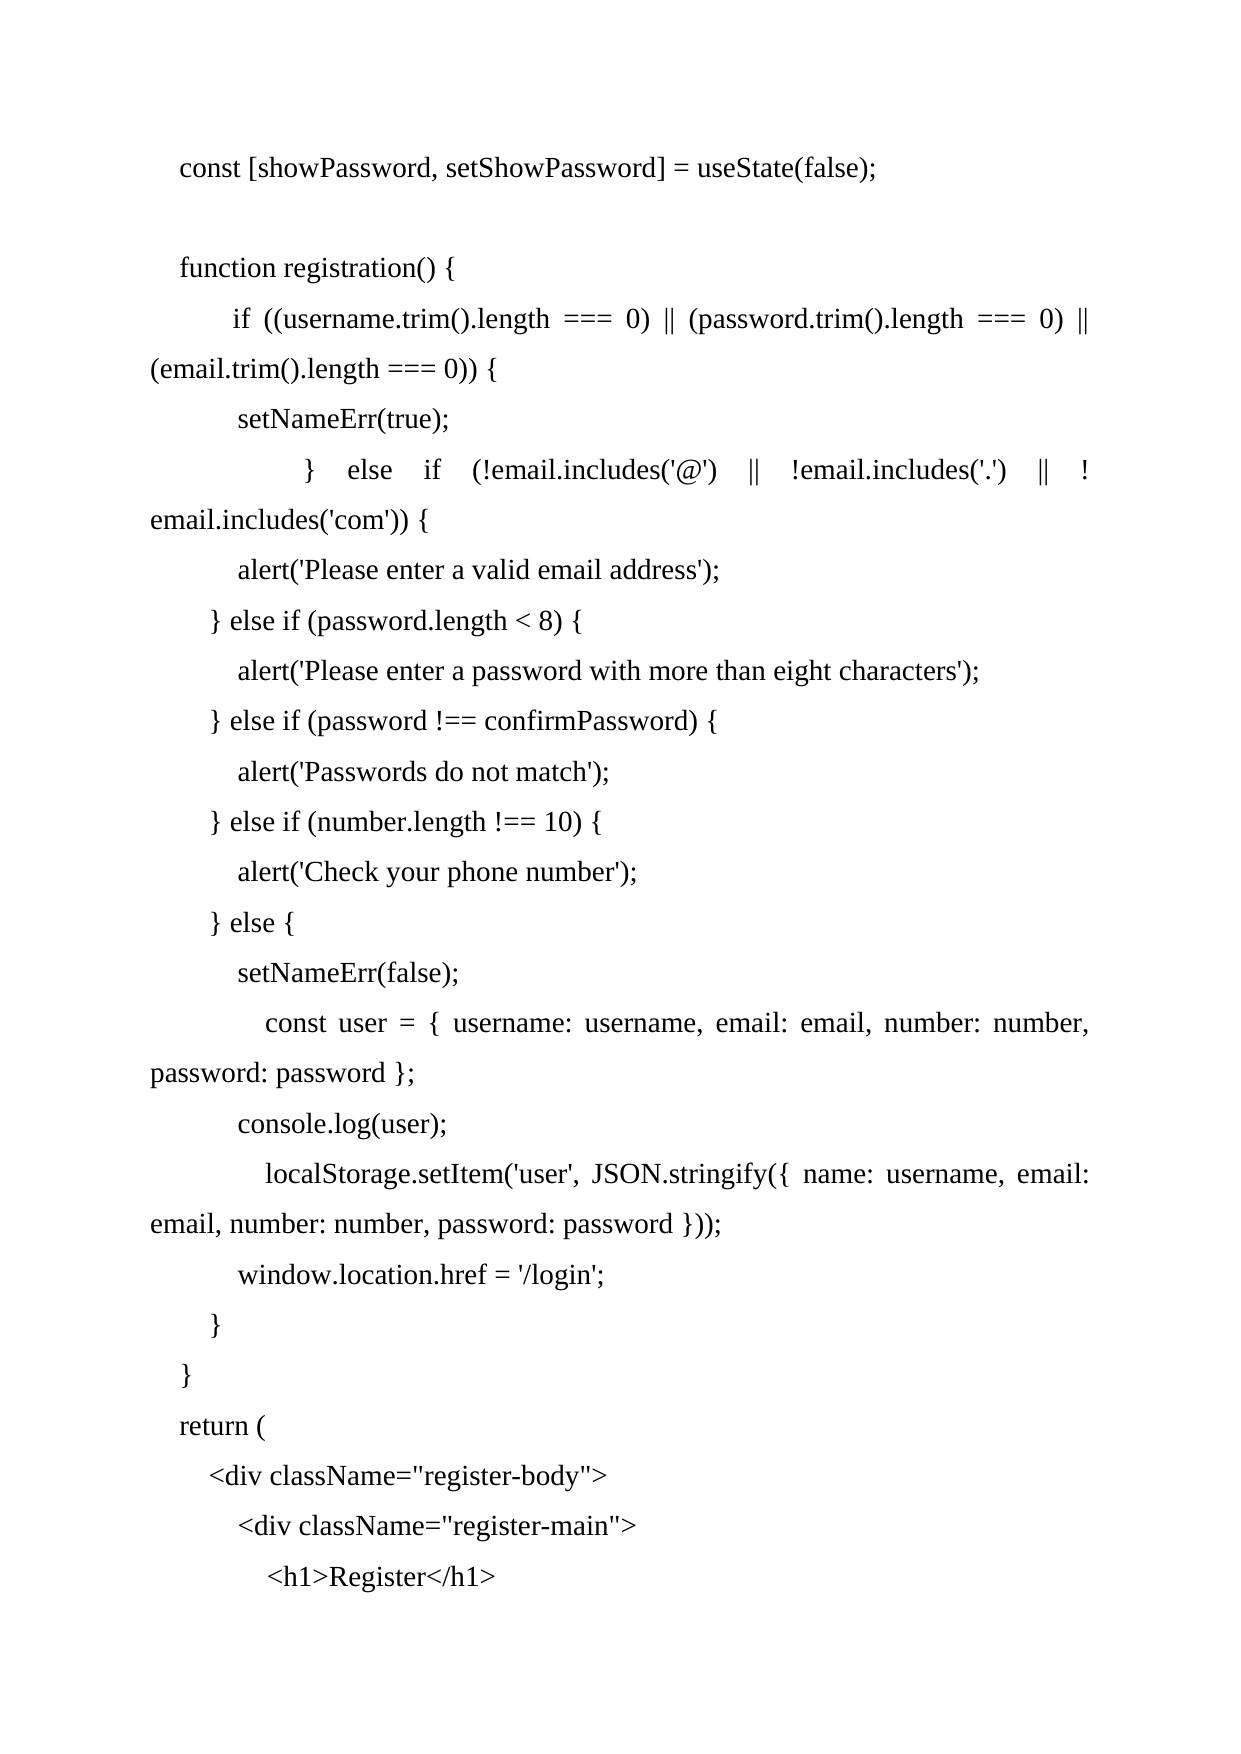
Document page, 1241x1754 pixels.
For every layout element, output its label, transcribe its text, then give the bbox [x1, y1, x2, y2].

text <h1>Register</h1> [150, 1559, 1090, 1592]
text setNameErr(true); [150, 402, 1090, 435]
text } else if (!email.includes('@') || !email.includes('.') || !email.includes('com')) { [150, 452, 1090, 536]
text <div className="register-main"> [150, 1508, 1090, 1542]
text alert('Please enter a password with more than eight characters'); [150, 653, 1090, 687]
text <div className="register-body"> [150, 1458, 1090, 1492]
text alert('Passwords do not match'); [150, 754, 1090, 787]
text alert('Check your phone number'); [150, 854, 1090, 888]
text } [150, 1307, 1090, 1341]
text window.location.href = '/login'; [150, 1257, 1090, 1290]
text if ((username.trim().length === 0) || (password.trim().length === 0) || (email.trim().length === 0)) { [150, 301, 1090, 385]
text function registration() { [150, 251, 1090, 284]
text } [150, 1357, 1090, 1391]
text alert('Please enter a valid email address'); [150, 552, 1090, 586]
text const [showPassword, setShowPassword] = useState(false); [150, 150, 1090, 183]
text } else if (password !== confirmPassword) { [150, 703, 1090, 737]
text } else if (password.length < 8) { [150, 603, 1090, 636]
text const user = { username: username, email: email, number: number, password: password }; [150, 1005, 1090, 1089]
text console.log(user); [150, 1106, 1090, 1139]
text return ( [150, 1408, 1090, 1441]
text } else if (number.length !== 10) { [150, 804, 1090, 838]
text } else { [150, 905, 1090, 938]
text setNameErr(false); [150, 955, 1090, 988]
text localStorage.setItem('user', JSON.stringify({ name: username, email: email, number: number, password: password })); [150, 1156, 1090, 1240]
